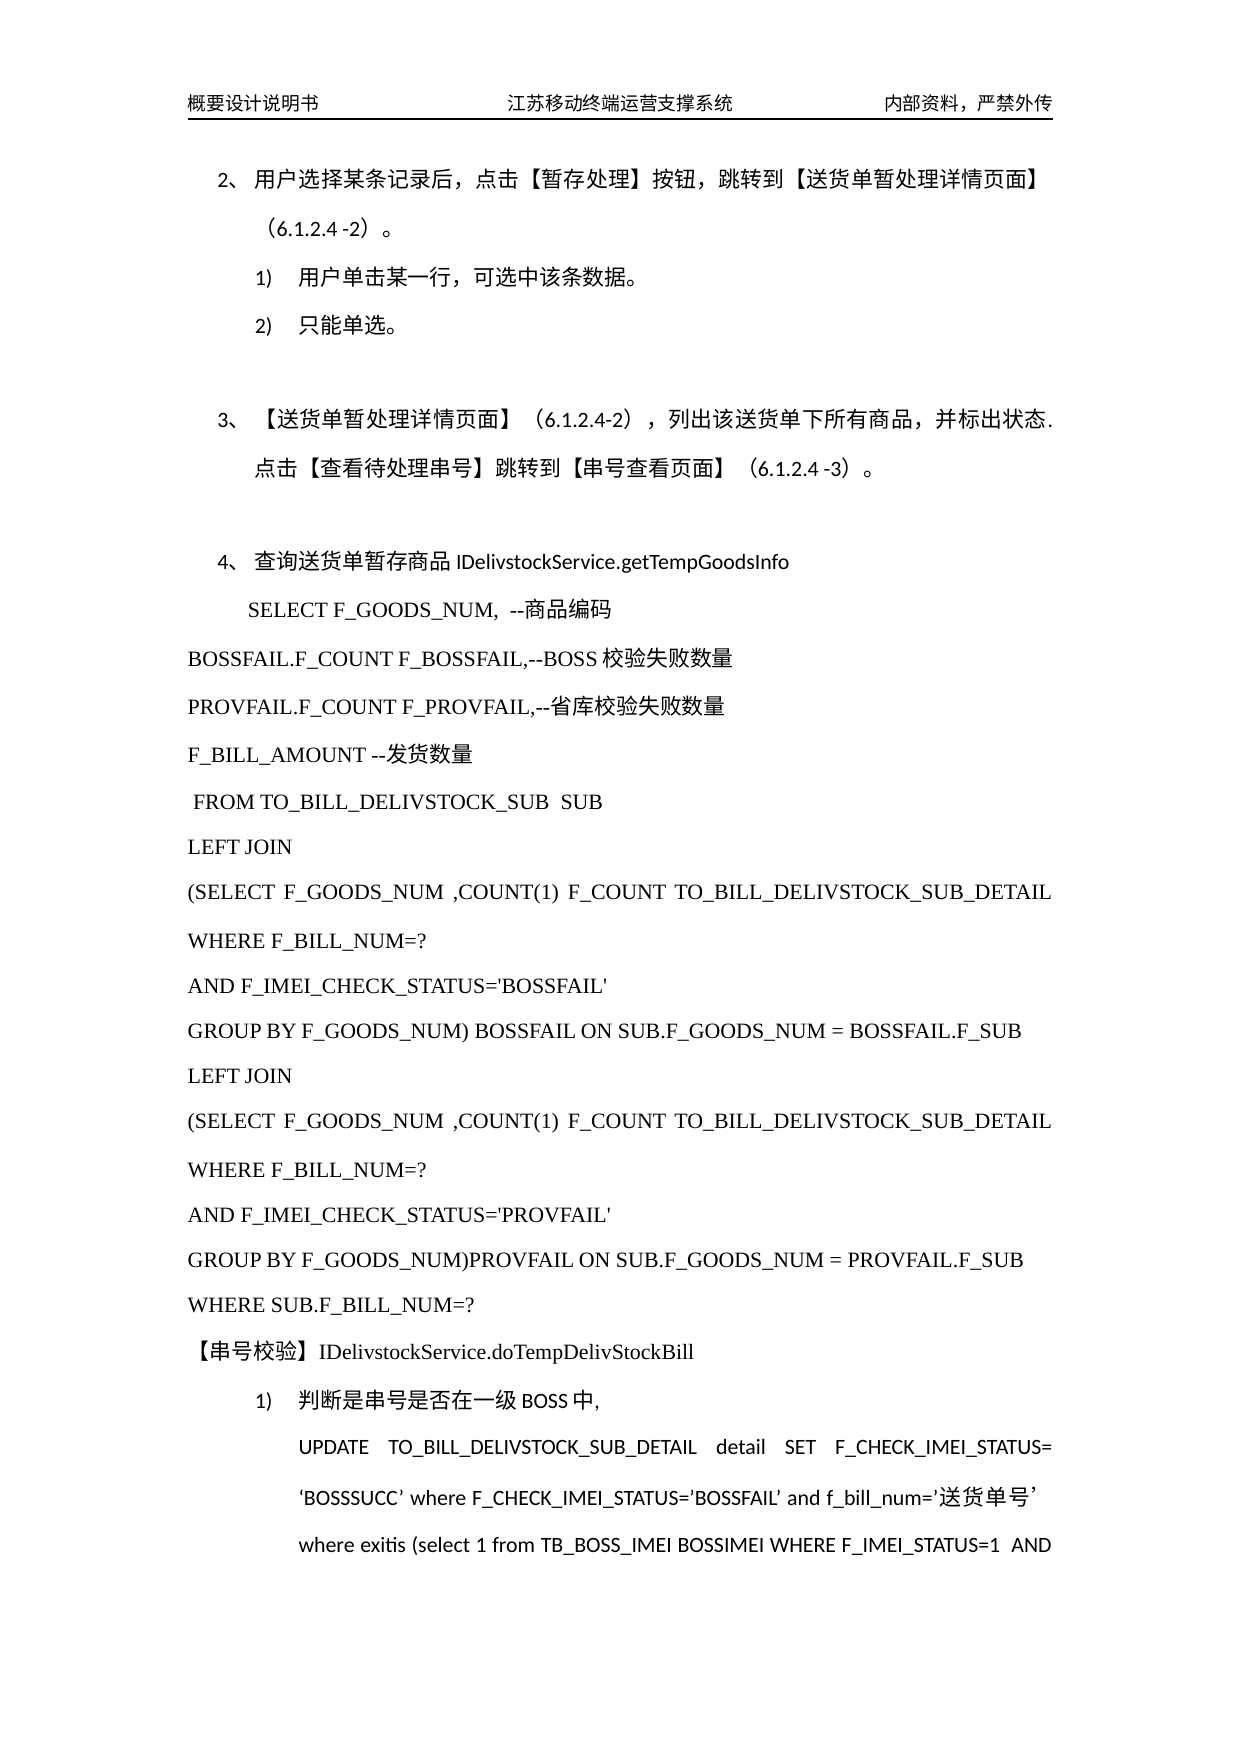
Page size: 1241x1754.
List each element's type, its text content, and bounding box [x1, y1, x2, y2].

list 查询送货单暂存商品IDelivstockService.getTempGoodsInfo [217, 544, 1053, 576]
text BOSSFAIL.F_COUNT F_BOSSFAIL,--BOSS校验失败数量 [187, 640, 1053, 673]
list 用户单击某一行，可选中该条数据。 [254, 259, 1053, 292]
text LEFT JOIN [187, 831, 1053, 863]
text GROUP BY F_GOODS_NUM) BOSSFAIL ON SUB.F_GOODS_NUM = BOSSFAIL.F_SUB [187, 1014, 1053, 1047]
text AND F_IMEI_CHECK_STATUS='PROVFAIL' [187, 1199, 1053, 1231]
list 【送货单暂处理详情页面】（6.1.2.4-2），列出该送货单下所有商品，并标出状态.点击【查看待处理串号】跳转到【串号查看页面】（6.1.2.4 -3）。 [217, 402, 1053, 483]
text GROUP BY F_GOODS_NUM)PROVFAIL ON SUB.F_GOODS_NUM = PROVFAIL.F_SUB [187, 1244, 1053, 1276]
text SELECT F_GOODS_NUM, --商品编码 [187, 592, 1053, 624]
text F_BILL_AMOUNT --发货数量 [187, 737, 1053, 769]
text (SELECT F_GOODS_NUM ,COUNT(1) F_COUNT TO_BILL_DELIVSTOCK_SUB_DETAIL WHERE F_BILL_NUM=? [187, 1105, 1053, 1186]
list 用户选择某条记录后，点击【暂存处理】按钮，跳转到【送货单暂处理详情页面】（6.1.2.4 -2）。 [217, 162, 1053, 243]
text 【串号校验】IDelivstockService.doTempDelivStockBill [187, 1334, 1053, 1366]
text FROM TO_BILL_DELIVSTOCK_SUB SUB [187, 785, 1053, 818]
list 只能单选。 [254, 307, 1053, 340]
text PROVFAIL.F_COUNT F_PROVFAIL,--省库校验失败数量 [187, 689, 1053, 721]
text WHERE SUB.F_BILL_NUM=? [187, 1289, 1053, 1321]
list 判断是串号是否在一级BOSS中, [254, 1382, 1053, 1415]
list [298, 1431, 1053, 1561]
text LEFT JOIN [187, 1060, 1053, 1092]
text AND F_IMEI_CHECK_STATUS='BOSSFAIL' [187, 969, 1053, 1002]
text (SELECT F_GOODS_NUM ,COUNT(1) F_COUNT TO_BILL_DELIVSTOCK_SUB_DETAIL WHERE F_BILL_NUM=? [187, 876, 1053, 957]
